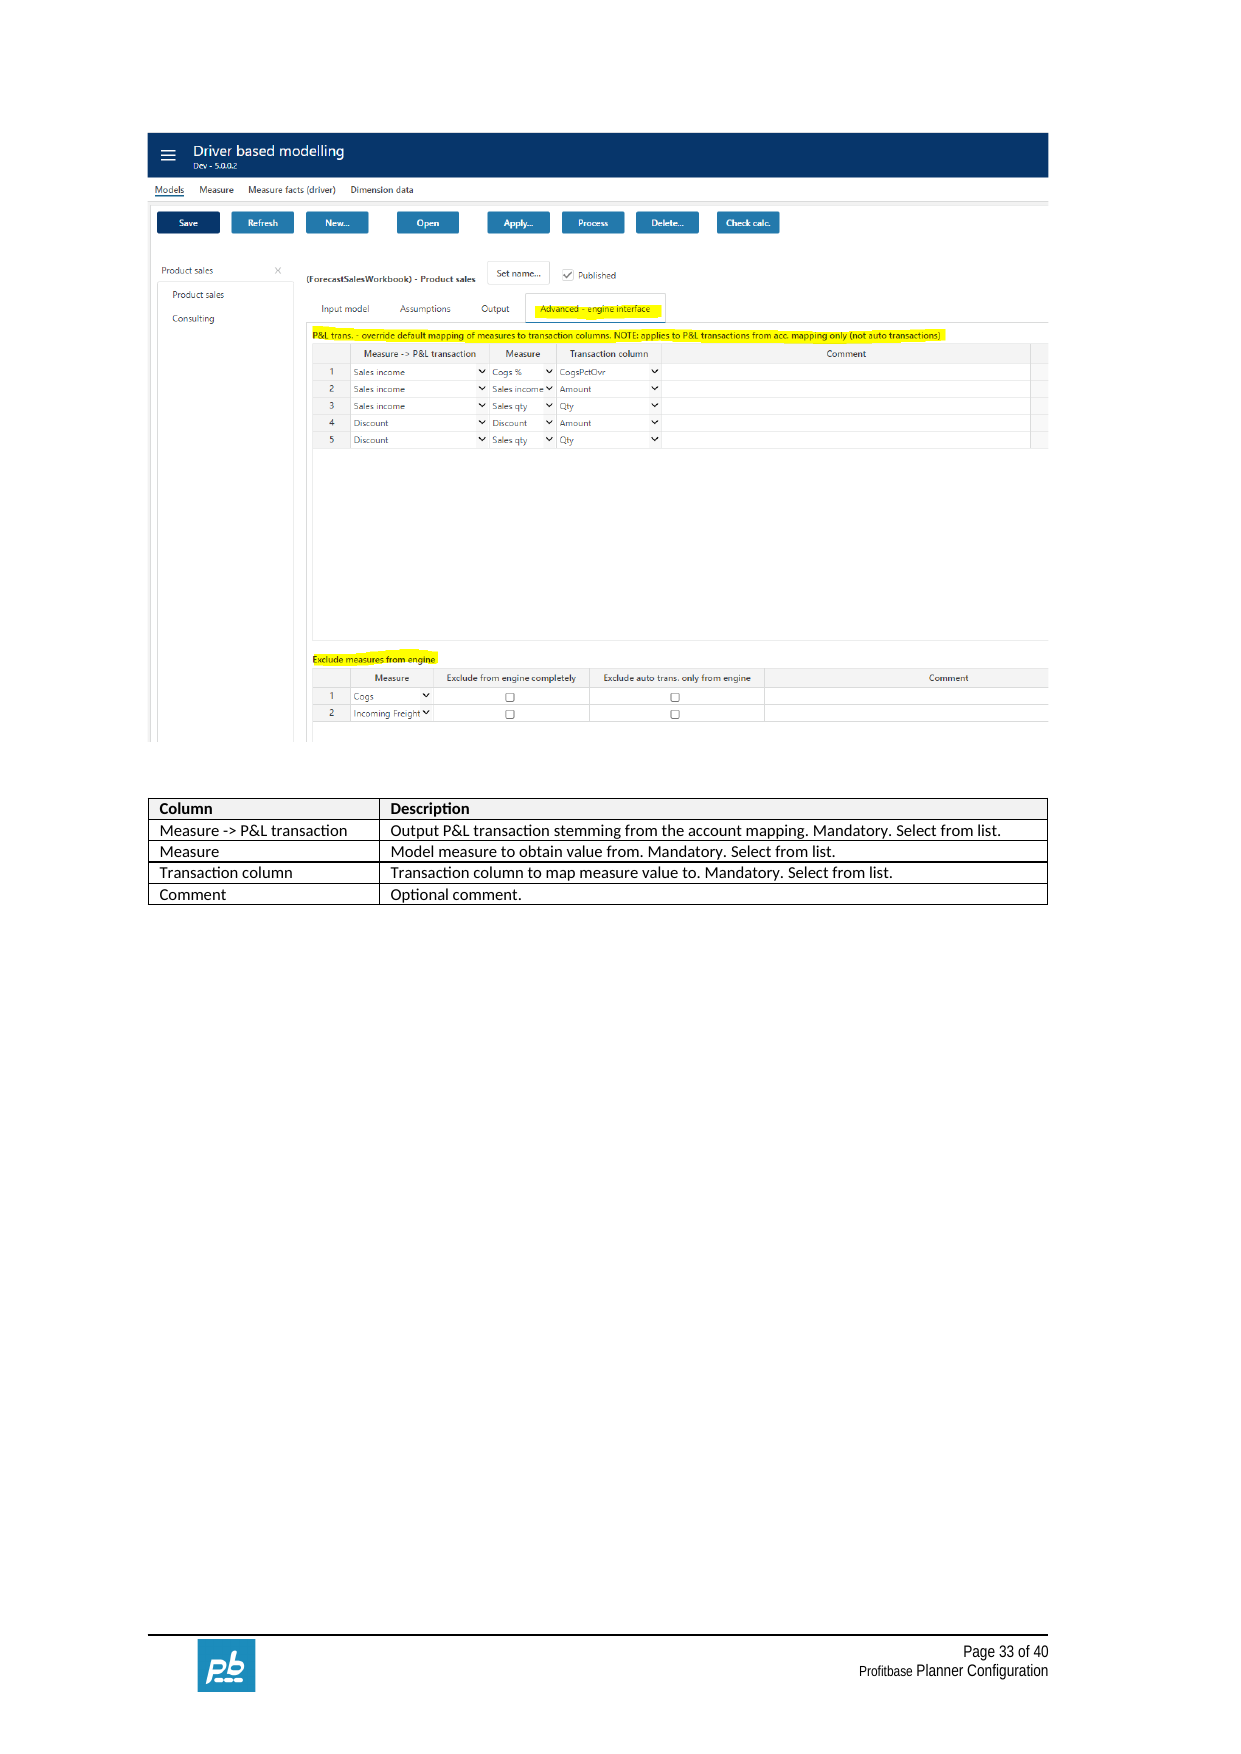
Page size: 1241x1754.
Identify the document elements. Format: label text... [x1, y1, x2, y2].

table_cell Transaction column [149, 863, 379, 883]
picture [197, 1639, 256, 1692]
table_cell Comment [149, 884, 379, 904]
picture [147, 132, 1049, 742]
table_header Column [149, 799, 379, 819]
table_cell Model measure to obtain value from. Mandatory. Select from list. [380, 841, 1047, 861]
table_header Description [380, 799, 1047, 819]
table_cell Measure -> P&L transaction [149, 820, 379, 840]
table_cell Transaction column to map measure value to. Mandatory. Select from list. [380, 863, 1047, 883]
table_cell Output P&L transaction stemming from the account mapping. Mandatory. Select from list. [380, 820, 1047, 840]
table_cell Measure [149, 841, 379, 861]
table_cell Optional comment. [380, 884, 1047, 904]
